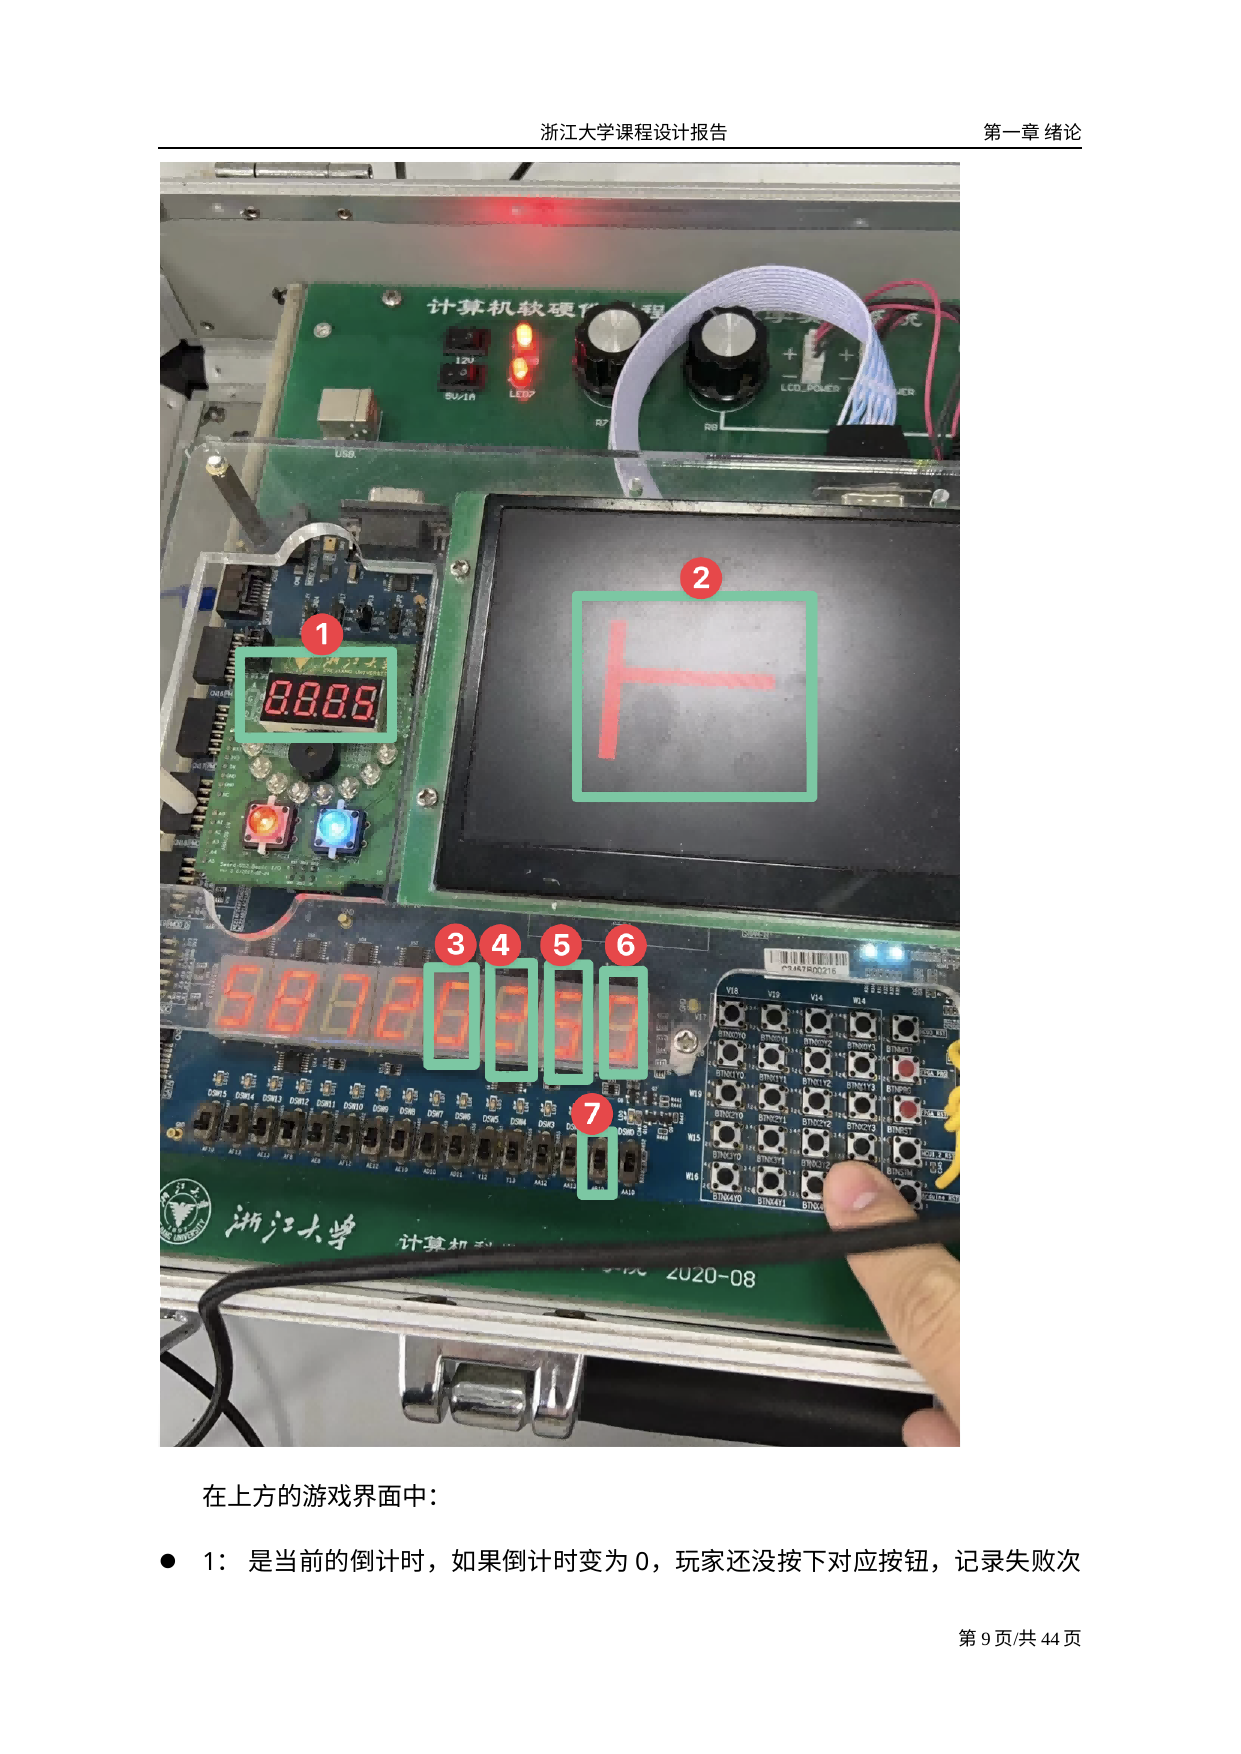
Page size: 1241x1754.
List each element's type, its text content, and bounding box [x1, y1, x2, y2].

picture [158, 162, 961, 1447]
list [158, 1527, 1082, 1592]
text 在上方的游戏界面中： [158, 1462, 1082, 1527]
